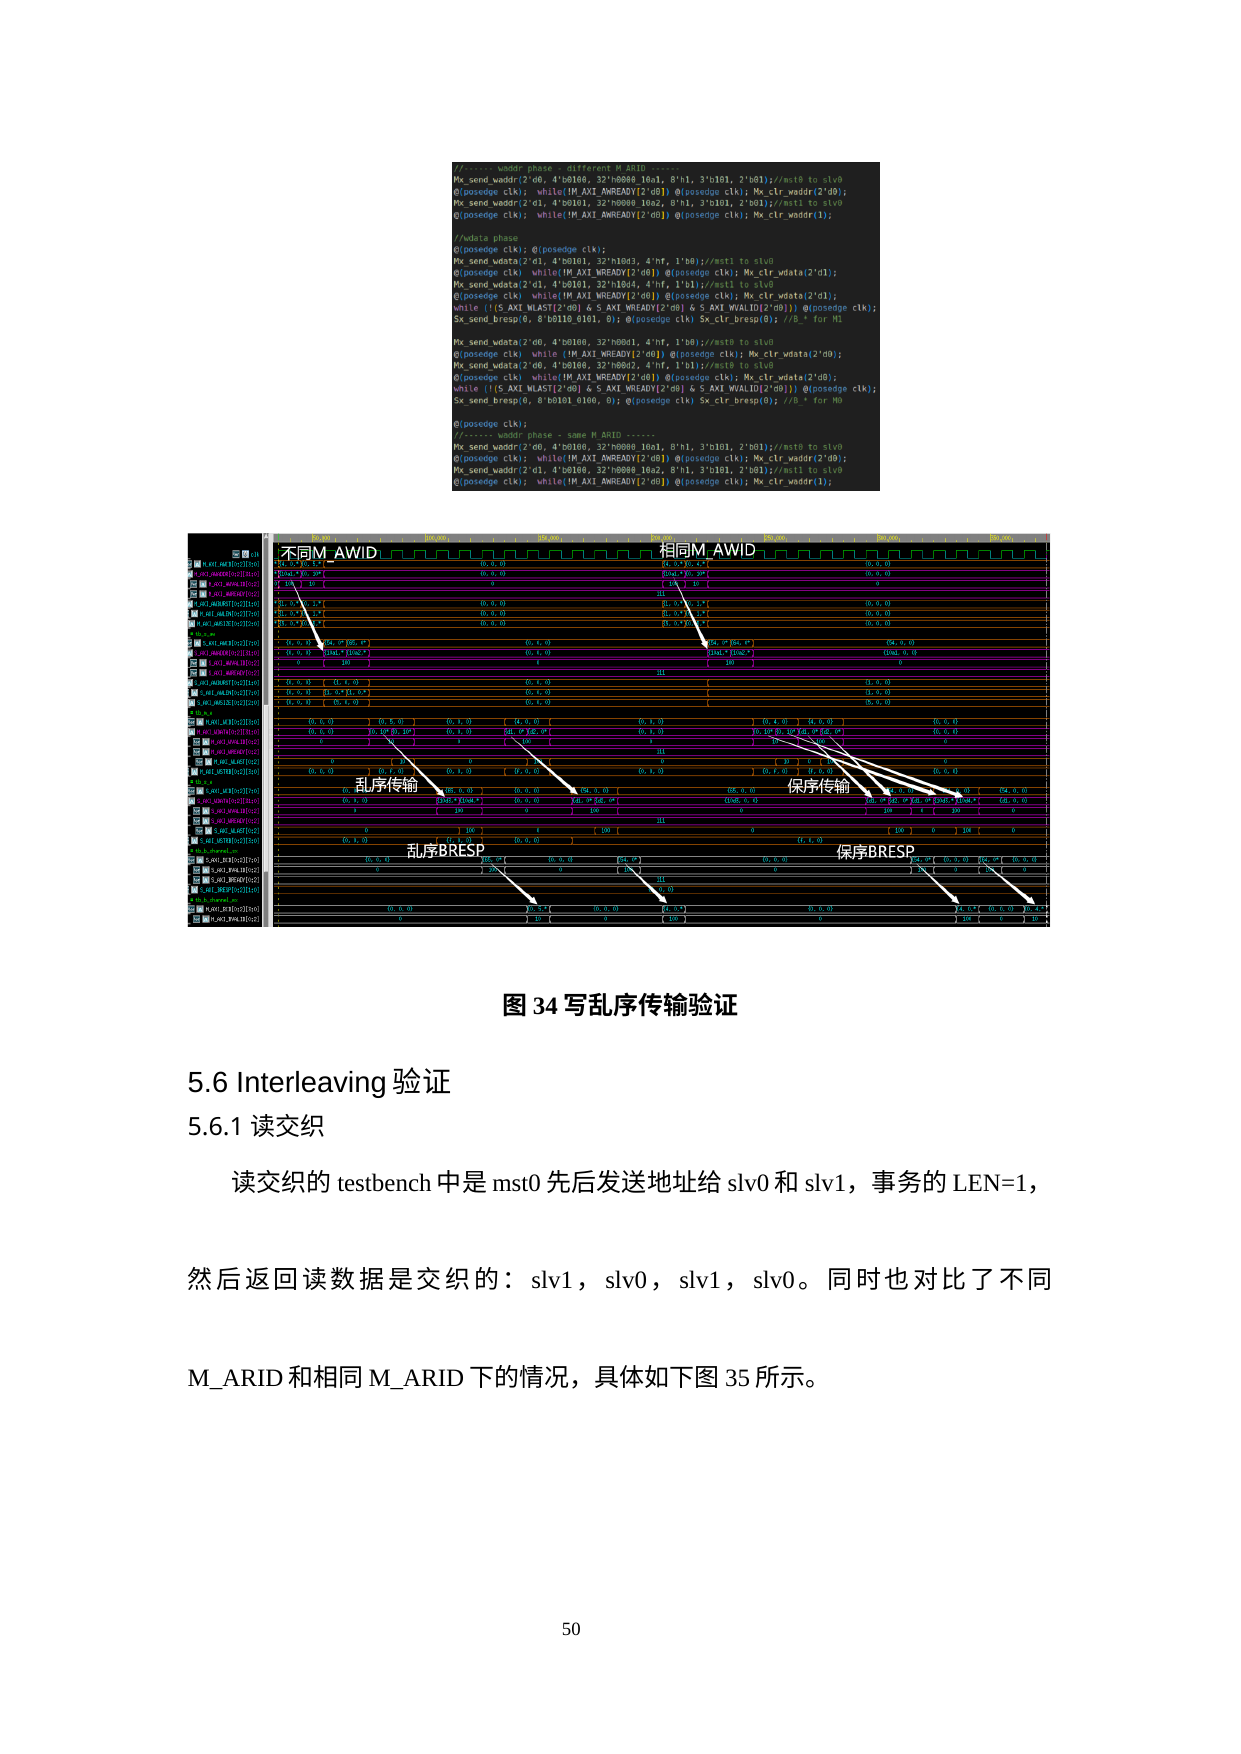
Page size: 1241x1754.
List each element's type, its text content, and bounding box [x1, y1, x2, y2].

picture [187, 533, 1051, 927]
text 图 34 写乱序传输验证 [187, 971, 1053, 1036]
picture [452, 162, 880, 491]
text 读交织的testbench中是mst0先后发送地址给slv0和slv1，事务的LEN=1，然后返回读数据是交织的：slv1，slv0，slv1，slv0。同时也对比了不同M_ARID和相同M_ARID下的情况，具体如下图 35所示。 [187, 1148, 1053, 1408]
subtitle 5.6 Interleaving验证 [187, 1059, 1053, 1101]
subtitle 5.6.1 读交织 [187, 1107, 1053, 1143]
